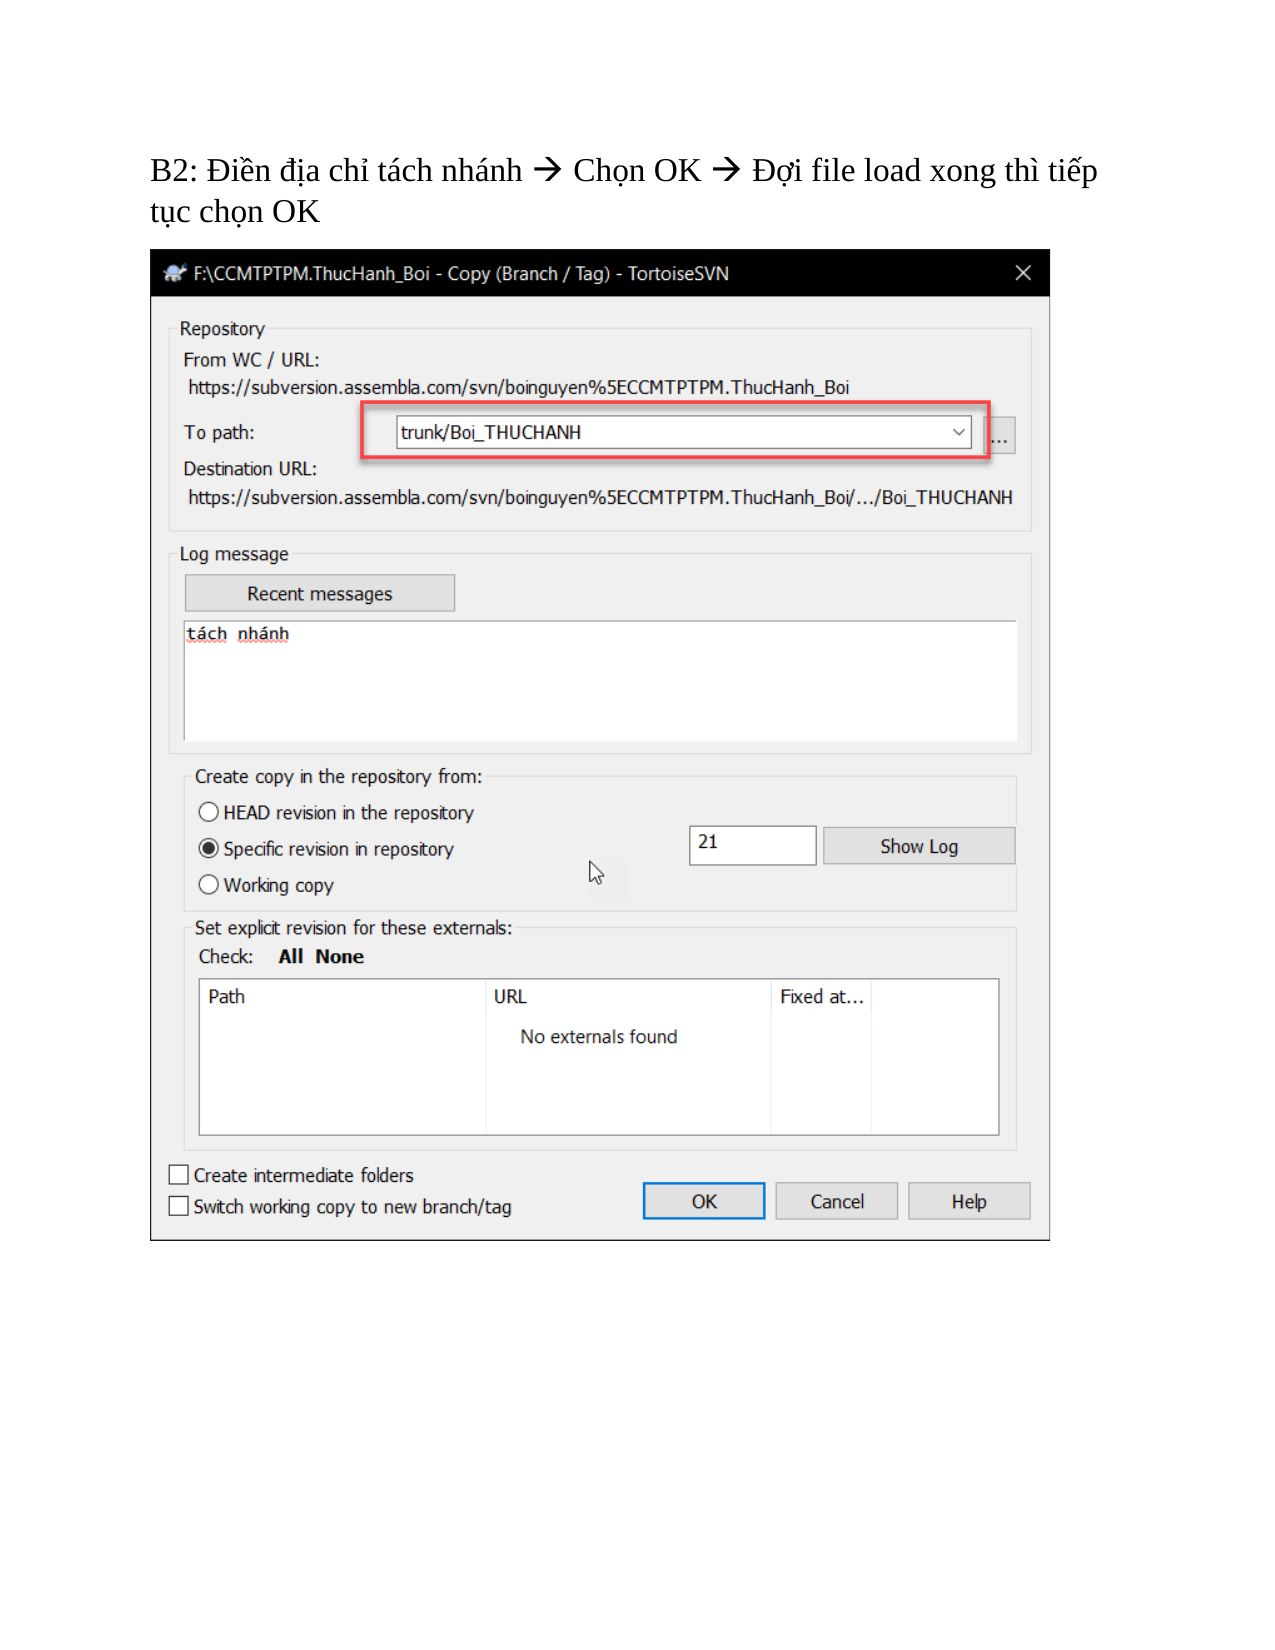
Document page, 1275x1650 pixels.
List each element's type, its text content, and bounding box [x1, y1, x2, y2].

text B2: Điền địa chỉ tách nhánh Chọn OK Đợi file load xong thì tiếp tục chọn OK [150, 150, 1125, 230]
picture [150, 249, 1050, 1241]
